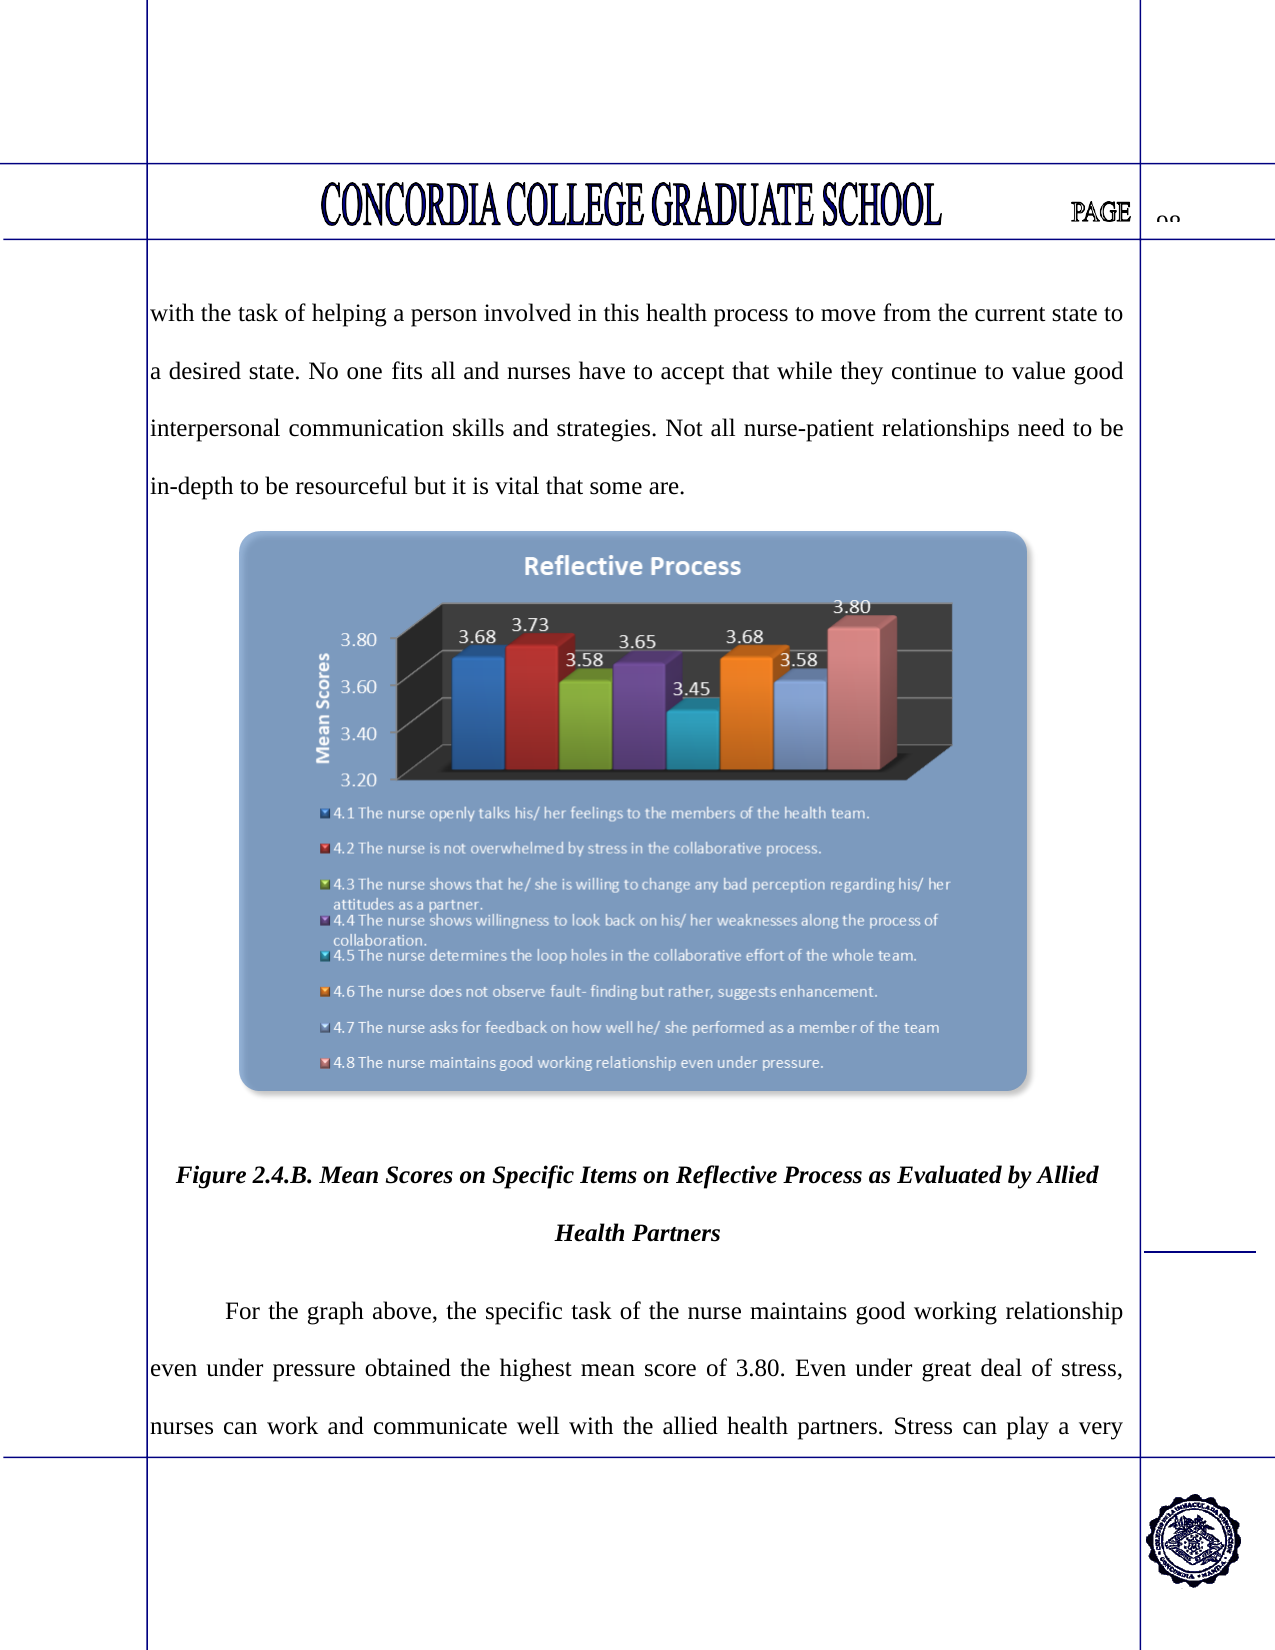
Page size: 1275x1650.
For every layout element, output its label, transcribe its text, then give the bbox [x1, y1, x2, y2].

text For the graph above, the specific task of the nurse maintains good working relationship even under pressure obtained the highest mean score of 3.80. Even under great deal of stress, nurses can work and communicate well with the allied health partners. Stress can play a very [150, 1296, 1125, 1440]
subtitle Figure 2.4.B. Mean Scores on Specific Items on Reflective Process as Evaluated by Allied Health Partners [176, 1160, 1099, 1246]
picture [1071, 201, 1131, 222]
text with the task of helping a person involved in this health process to move from the current state to a desired state. No one fits all and nurses have to accept that while they continue to value good interpersonal communication skills and strategies. Not all nurse-patient relationships need to be in-depth to be resourceful but it is vital that some are. [150, 298, 1125, 500]
picture [1146, 1494, 1241, 1589]
picture [321, 182, 942, 226]
picture [237, 529, 1038, 1102]
